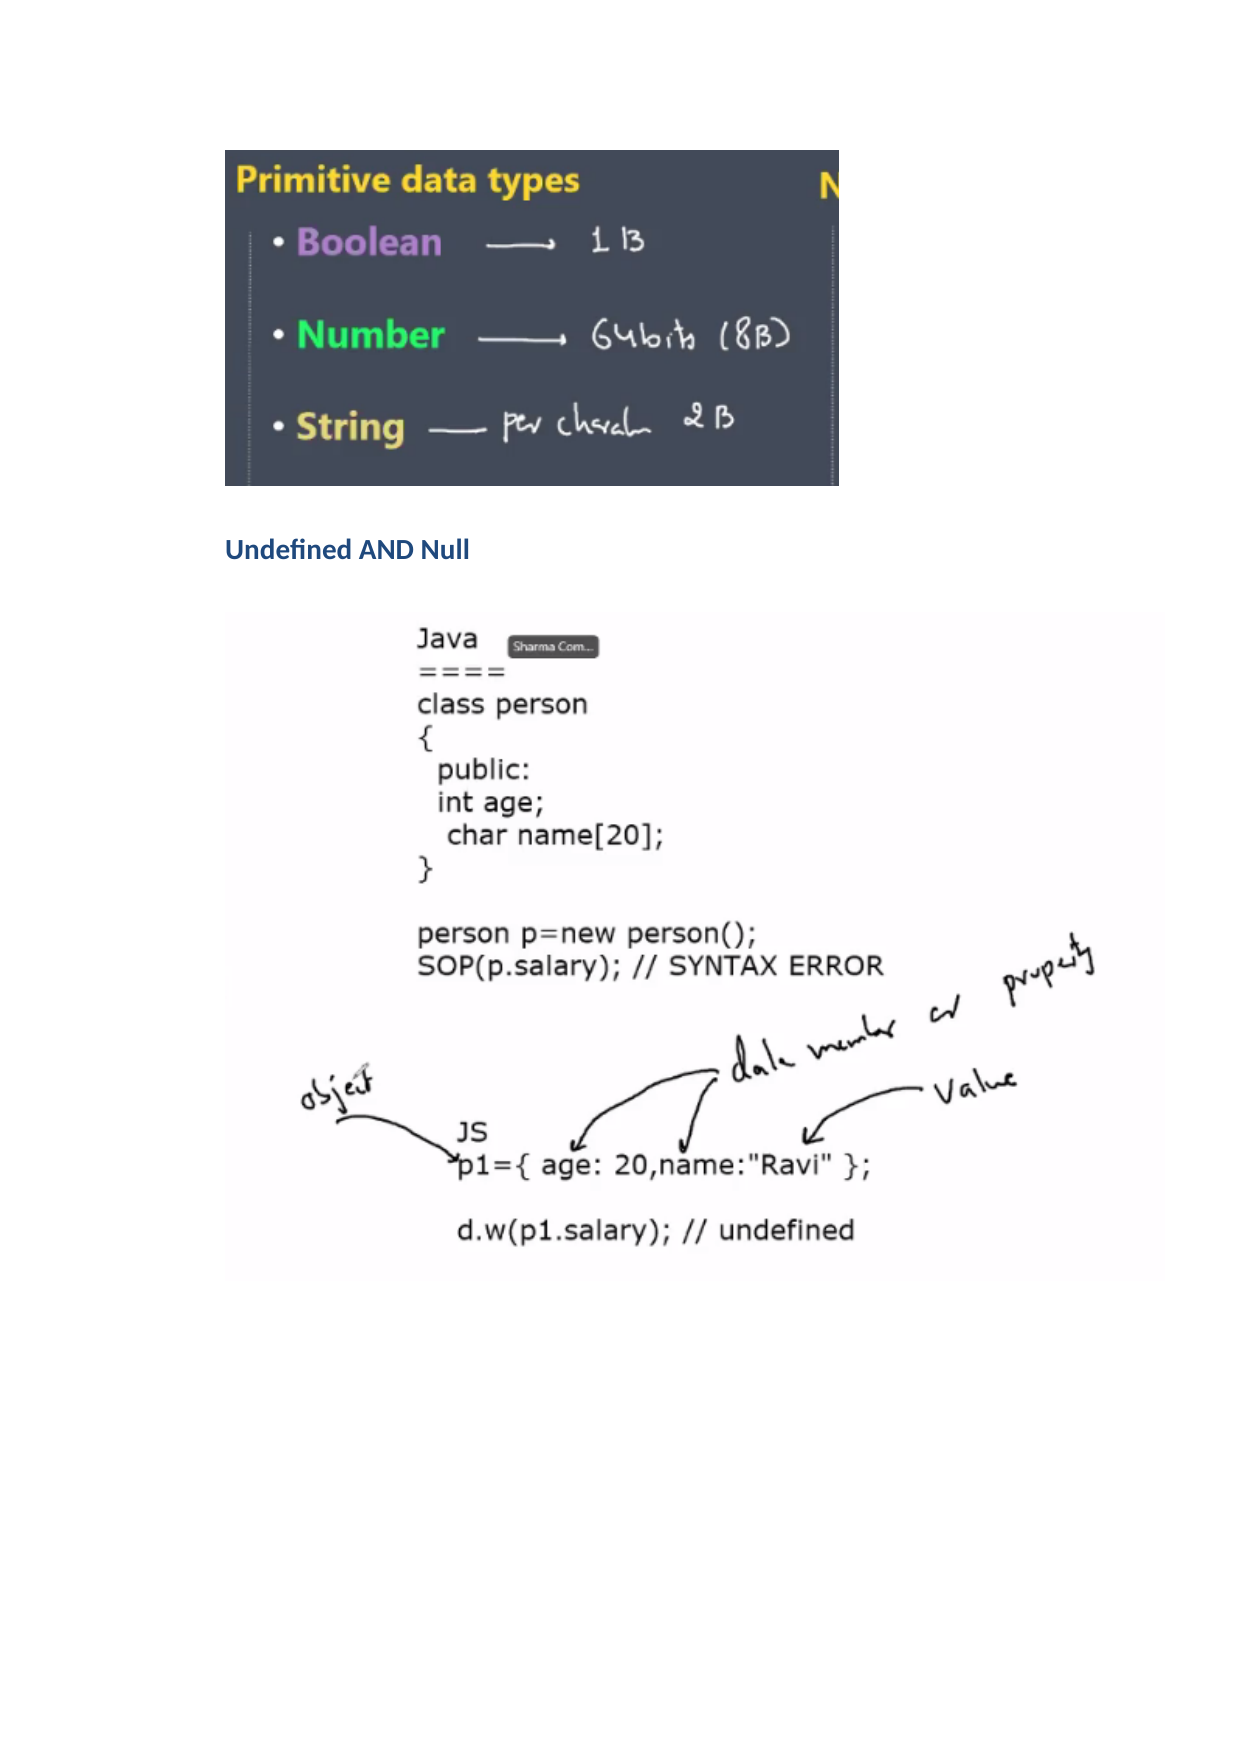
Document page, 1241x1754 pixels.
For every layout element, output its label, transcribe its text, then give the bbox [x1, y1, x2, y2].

picture [225, 612, 1166, 1281]
list Undefined AND Null [225, 531, 1090, 567]
picture [225, 150, 839, 486]
